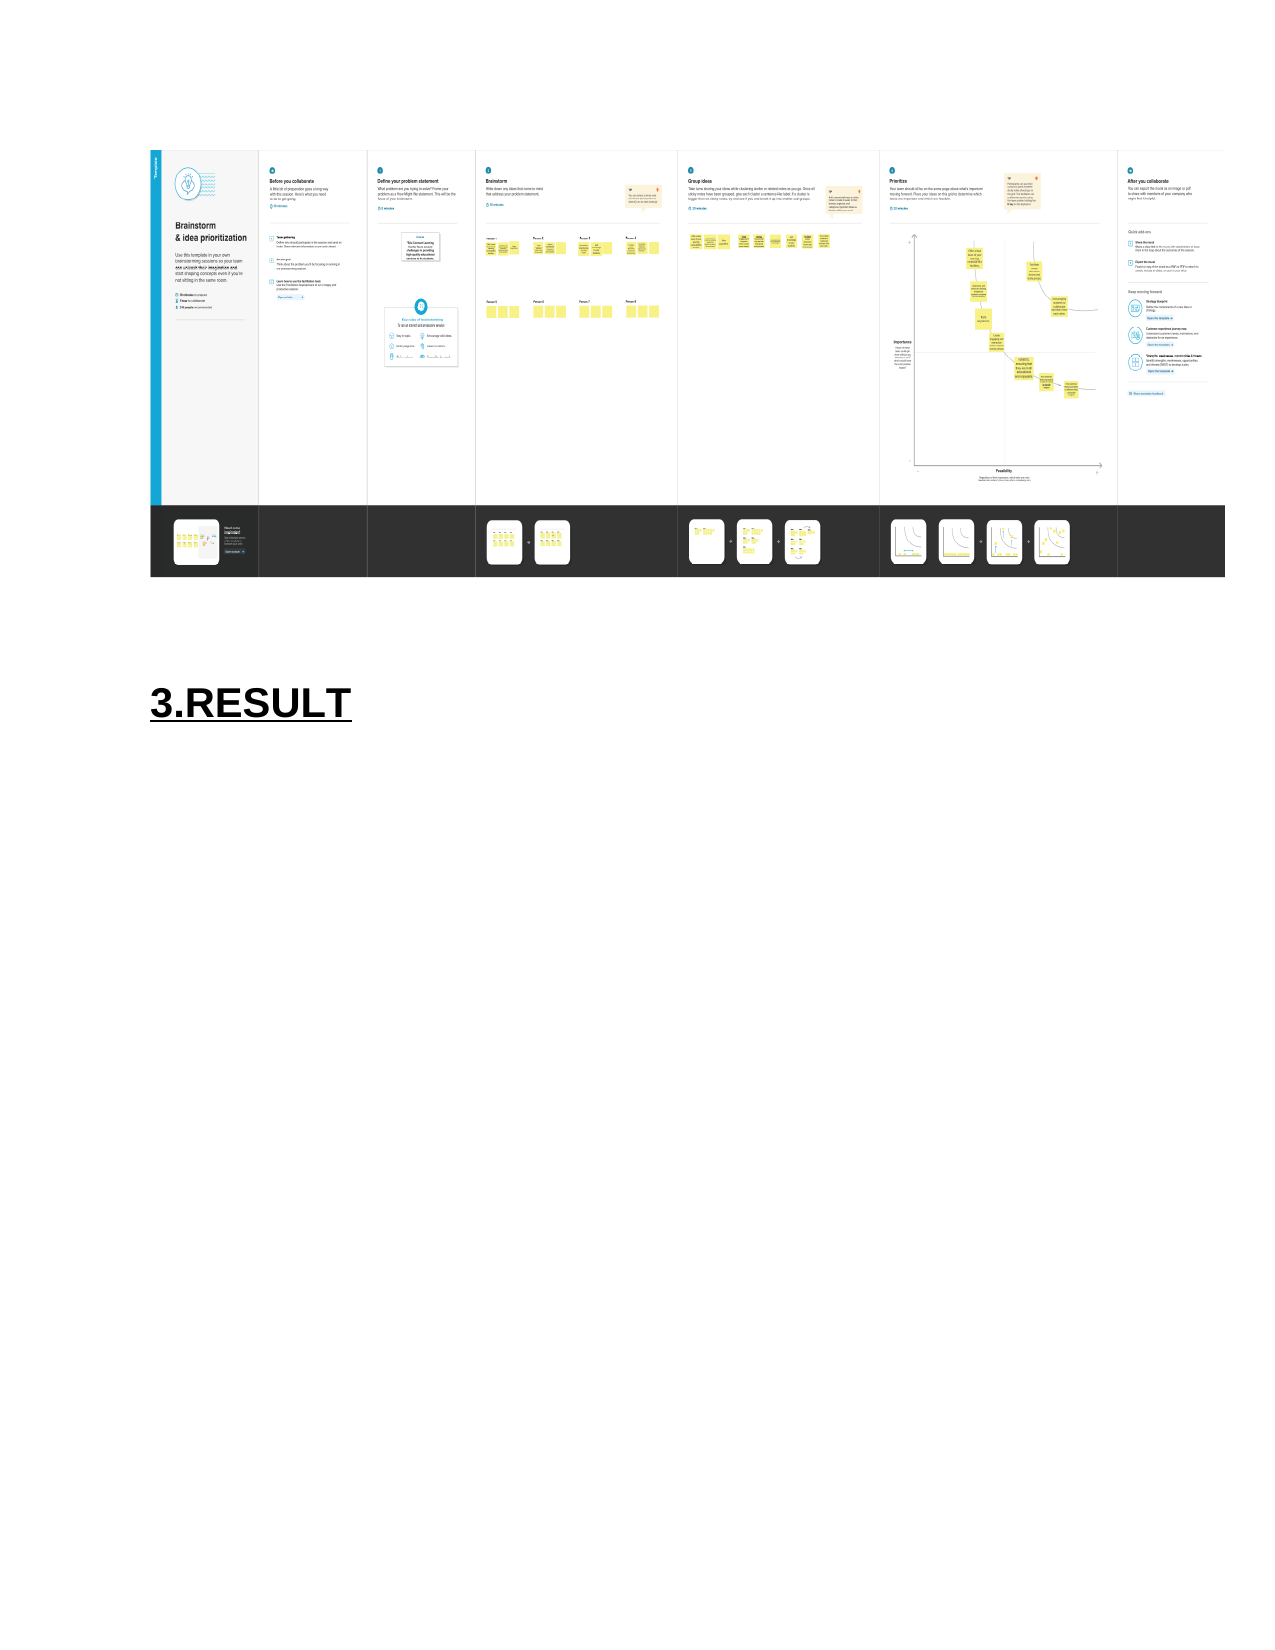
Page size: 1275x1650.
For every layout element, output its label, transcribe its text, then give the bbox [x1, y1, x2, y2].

text 3.RESULT [150, 678, 1125, 726]
